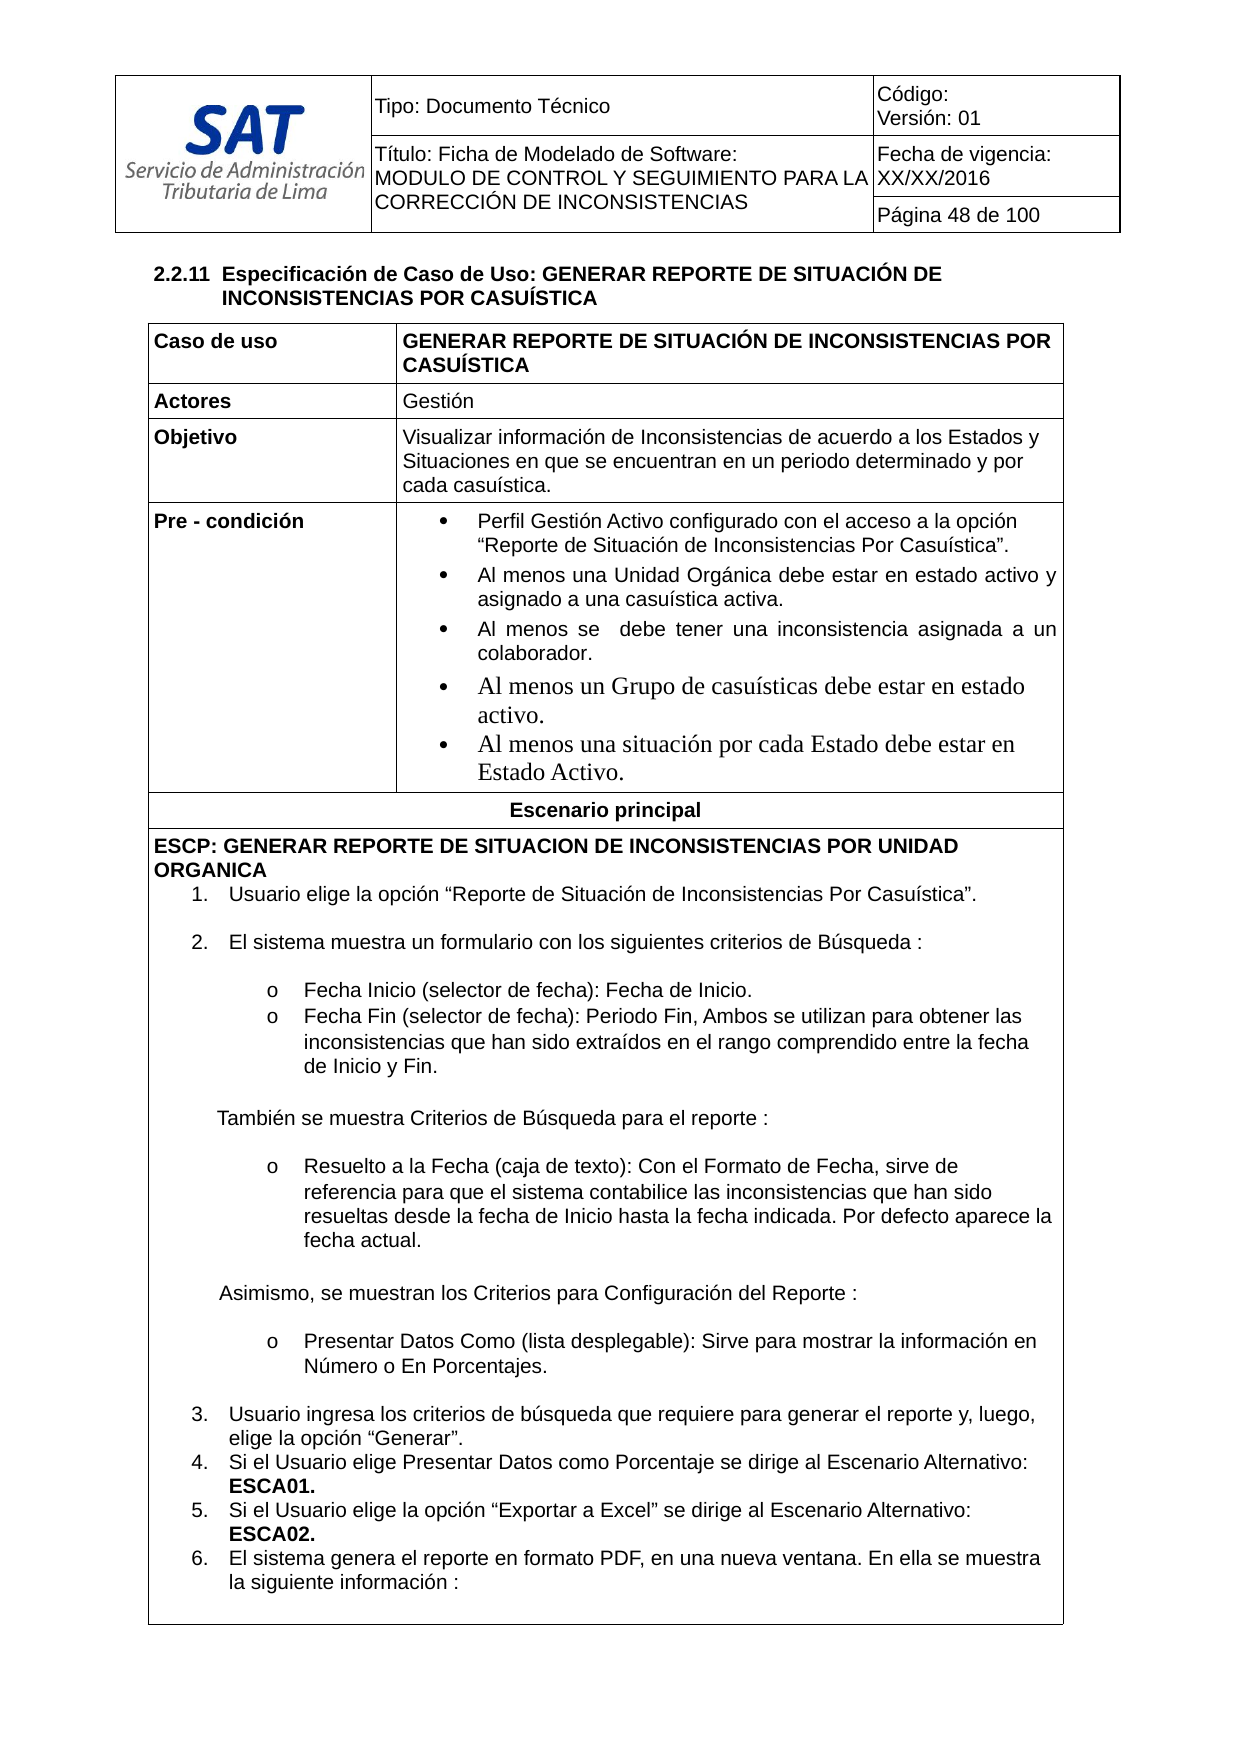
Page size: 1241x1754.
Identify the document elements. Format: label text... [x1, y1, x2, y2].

table_cell Escenario principal [149, 793, 1063, 828]
table_cell Perfil Gestión Activo configurado con el acceso a la opción “Reporte de Situación de Inconsistencias Por Casuística”. Al menos una Unidad Orgánica debe estar en estado activo y asignado a una casuística activa. Al menos se debe tener una inconsistencia asignada a un colaborador. Al menos un Grupo de casuísticas debe estar en estado activo. Al menos una situación por cada Estado debe estar en Estado Activo. [397, 503, 1063, 792]
picture [125, 105, 365, 199]
table_cell Visualizar información de Inconsistencias de acuerdo a los Estados y Situaciones en que se encuentran en un periodo determinado y por cada casuística. [397, 419, 1063, 502]
table_cell Actores [149, 384, 396, 418]
table_cell Gestión [397, 384, 1063, 418]
list Especificación de Caso de Uso: GENERAR REPORTE DE SITUACIÓN DE INCONSISTENCIAS POR CASUÍSTICA [148, 262, 1093, 310]
table_cell Objetivo [149, 419, 396, 502]
table_header Caso de uso [149, 324, 396, 382]
table_cell Pre - condición [149, 503, 396, 792]
table_header GENERAR REPORTE DE SITUACIÓN DE INCONSISTENCIAS POR CASUÍSTICA [397, 324, 1063, 382]
